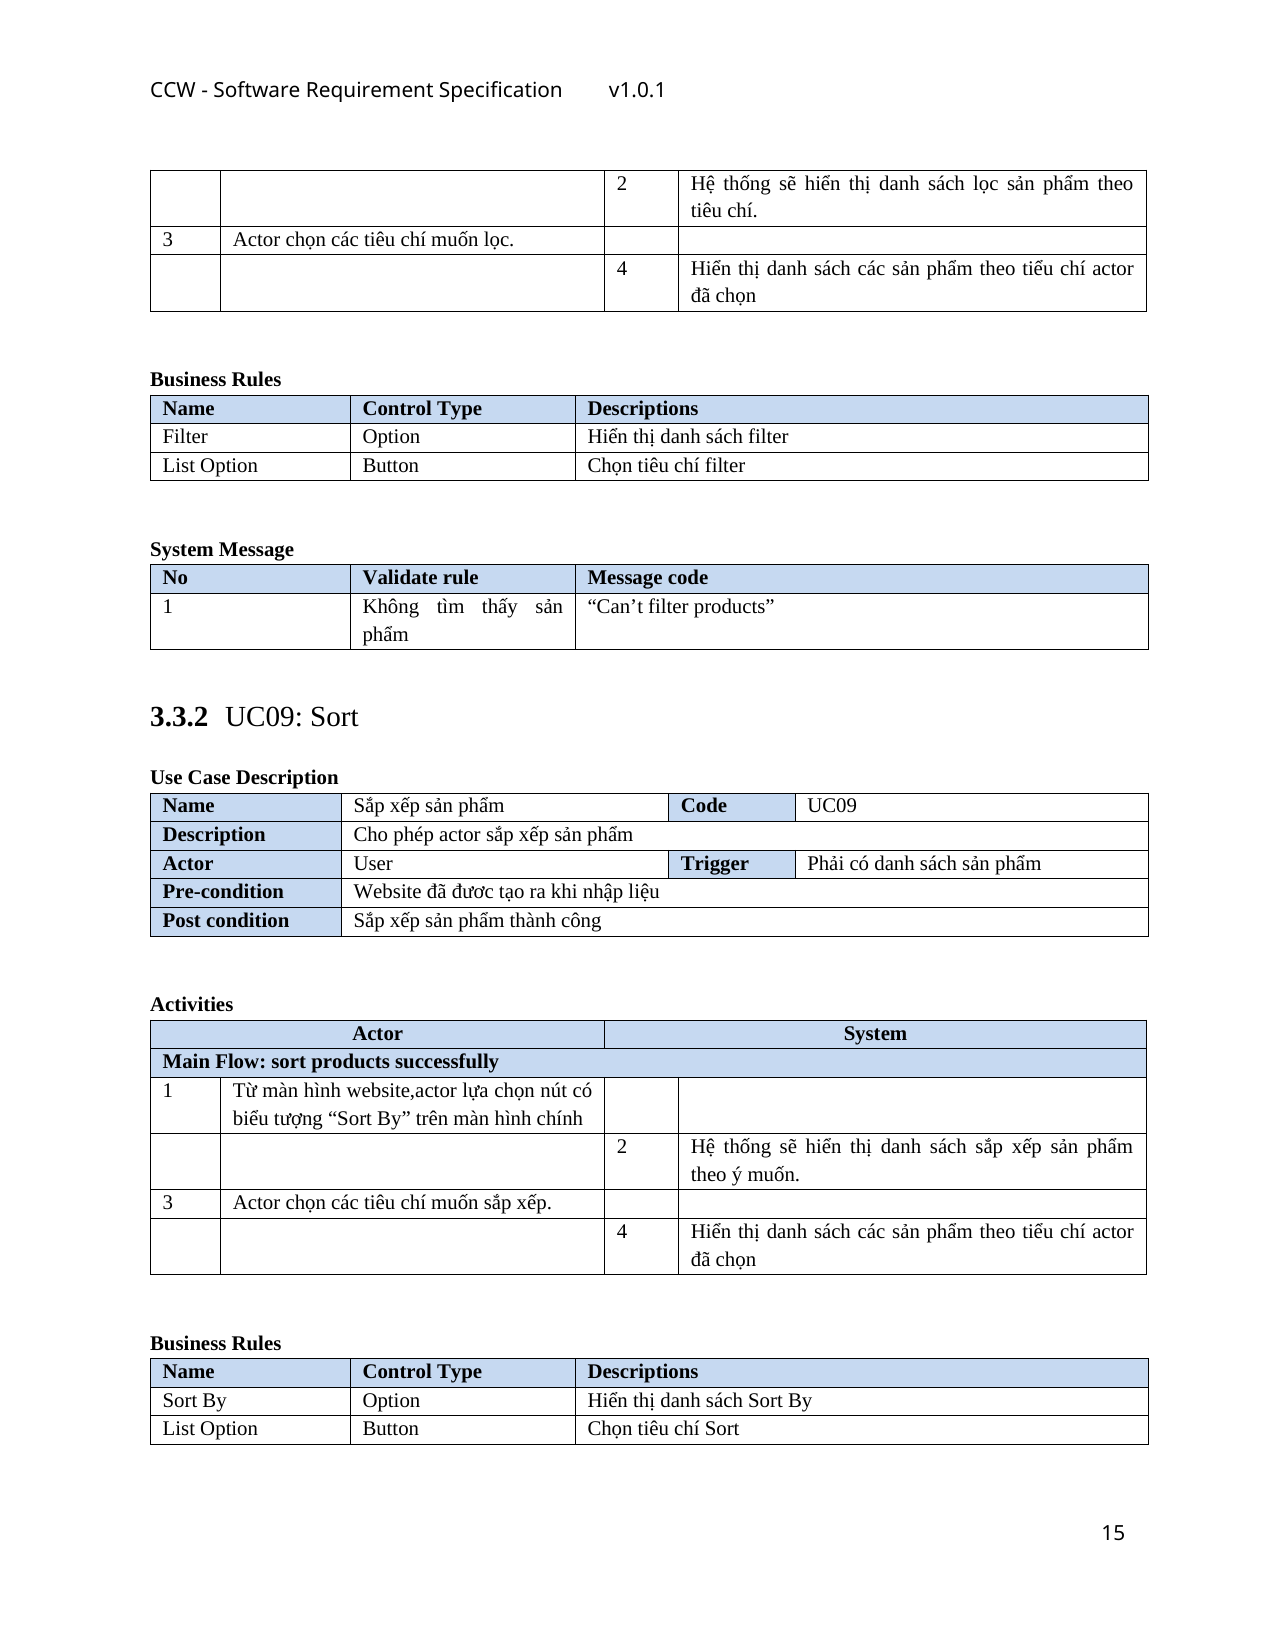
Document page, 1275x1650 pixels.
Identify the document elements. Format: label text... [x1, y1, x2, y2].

table_cell Cho phép actor sắp xếp sản phẩm [342, 822, 1148, 850]
table_cell Hiển thị danh sách filter [576, 424, 1148, 452]
text UC09: Sort [150, 699, 1125, 732]
table_cell List Option [151, 453, 350, 480]
table_cell [679, 227, 1146, 254]
table_cell [221, 1219, 604, 1274]
table_cell 4 [605, 255, 678, 311]
table_cell Pre-condition [151, 879, 341, 907]
table_cell 3 [151, 1190, 220, 1218]
table_header Control Type [351, 1359, 575, 1387]
table_cell Option [351, 1388, 575, 1415]
text System Message [150, 537, 1125, 561]
table_cell 1 [151, 1078, 220, 1133]
table_cell 2 [605, 171, 678, 226]
table_cell Actor chọn các tiêu chí muốn lọc. [221, 227, 604, 254]
text Business Rules [150, 367, 1125, 391]
table_header No [151, 565, 350, 593]
text Activities [150, 992, 1125, 1016]
table_cell User [342, 851, 668, 878]
table_cell Hệ thống sẽ hiển thị danh sách lọc sản phẩm theo tiêu chí. [679, 171, 1146, 226]
table_cell [151, 171, 220, 226]
table_cell Từ màn hình website,actor lựa chọn nút có biểu tượng “Sort By” trên màn hình chính [221, 1078, 604, 1133]
table_cell Post condition [151, 908, 341, 936]
table_cell [605, 1078, 678, 1133]
table_cell Actor chọn các tiêu chí muốn sắp xếp. [221, 1190, 604, 1218]
table_cell 2 [605, 1134, 678, 1189]
table_header Descriptions [576, 1359, 1148, 1387]
table_cell [605, 1190, 678, 1218]
text Use Case Description [150, 765, 1125, 789]
table_cell Phải có danh sách sản phẩm [796, 851, 1148, 878]
table_cell [221, 171, 604, 226]
table_cell Sort By [151, 1388, 350, 1415]
table_header Code [669, 794, 795, 821]
table_cell [221, 1134, 604, 1189]
table_header Message code [576, 565, 1148, 593]
table_cell Button [351, 1416, 575, 1444]
table_header Actor [151, 1021, 604, 1048]
table_header Name [151, 396, 350, 423]
table_cell Button [351, 453, 575, 480]
table_header System [605, 1021, 1146, 1048]
table_cell Sắp xếp sản phẩm thành công [342, 908, 1148, 936]
table_cell Option [351, 424, 575, 452]
table_cell Description [151, 822, 341, 850]
table_cell Actor [151, 851, 341, 878]
table_cell Chọn tiêu chí Sort [576, 1416, 1148, 1444]
table_header Name [151, 1359, 350, 1387]
text Business Rules [150, 1330, 1125, 1354]
table_cell [151, 1134, 220, 1189]
table_header Name [151, 794, 341, 821]
table_header Sắp xếp sản phẩm [342, 794, 668, 821]
table_cell 3 [151, 227, 220, 254]
table_cell Không tìm thấy sản phẩm [351, 594, 575, 649]
table_cell Chọn tiêu chí filter [576, 453, 1148, 480]
table_header Validate rule [351, 565, 575, 593]
table_header UC09 [796, 794, 1148, 821]
table_cell Main Flow: sort products successfully [151, 1049, 1146, 1077]
table_header Descriptions [576, 396, 1148, 423]
table_cell [679, 1078, 1146, 1133]
table_cell Hệ thống sẽ hiển thị danh sách sắp xếp sản phẩm theo ý muốn. [679, 1134, 1146, 1189]
table_cell Website đã đươc tạo ra khi nhập liệu [342, 879, 1148, 907]
table_cell Trigger [669, 851, 795, 878]
table_cell 4 [605, 1219, 678, 1274]
table_cell [679, 1190, 1146, 1218]
table_cell Hiển thị danh sách các sản phẩm theo tiểu chí actor đã chọn [679, 255, 1146, 311]
table_cell “Can’t filter products” [576, 594, 1148, 649]
table_cell [221, 255, 604, 311]
table_cell Hiển thị danh sách Sort By [576, 1388, 1148, 1415]
table_cell [151, 255, 220, 311]
table_cell 1 [151, 594, 350, 649]
table_cell List Option [151, 1416, 350, 1444]
table_cell [151, 1219, 220, 1274]
table_cell Hiển thị danh sách các sản phẩm theo tiểu chí actor đã chọn [679, 1219, 1146, 1274]
table_cell [605, 227, 678, 254]
table_cell Filter [151, 424, 350, 452]
table_header Control Type [351, 396, 575, 423]
